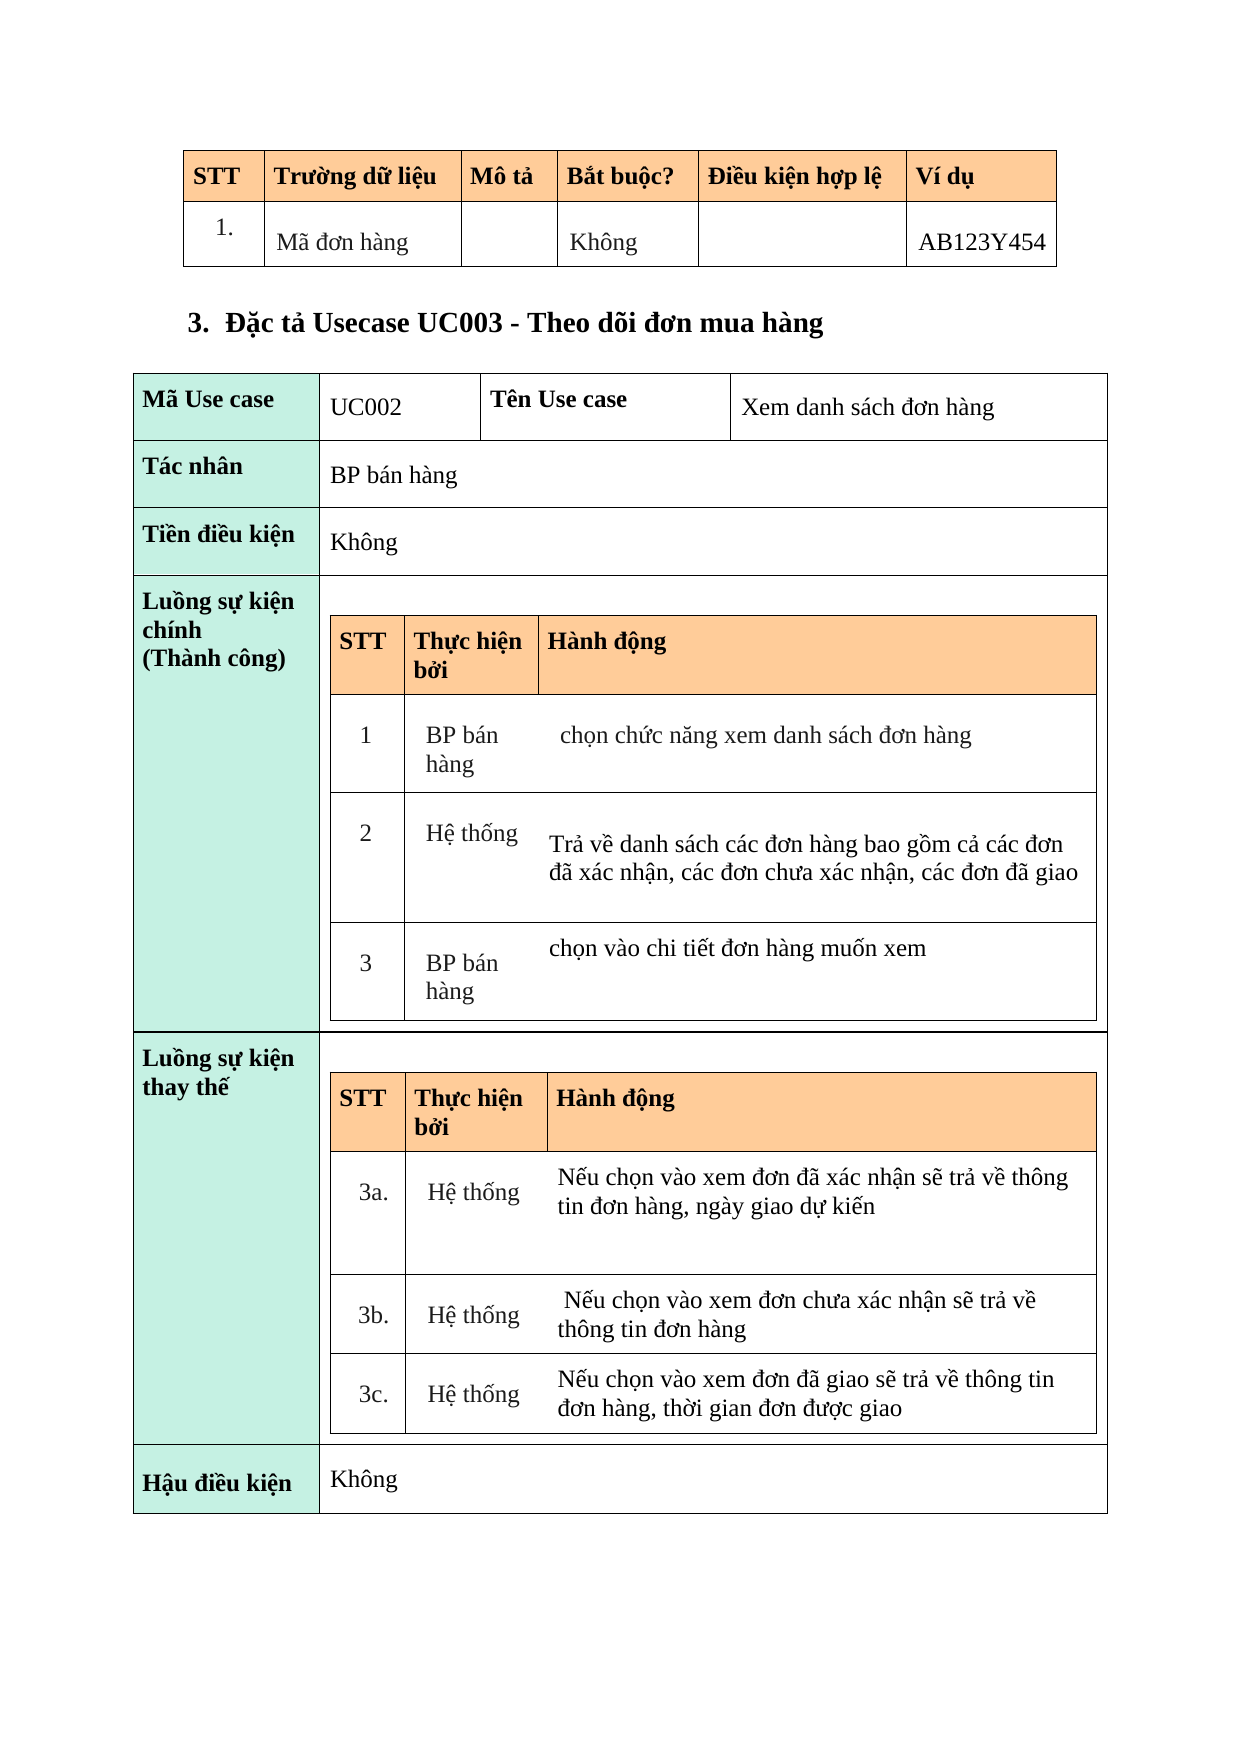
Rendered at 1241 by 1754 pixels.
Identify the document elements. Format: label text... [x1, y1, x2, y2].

table_cell Luồng sự kiện chính (Thành công) [134, 576, 319, 1031]
table_cell Hậu điều kiện [134, 1445, 319, 1513]
table_cell Mã đơn hàng [265, 202, 461, 266]
table_cell [320, 1033, 1107, 1444]
table_cell Luồng sự kiện thay thế [134, 1033, 319, 1444]
table_cell [699, 202, 906, 266]
table_cell AB123Y454 [907, 202, 1056, 266]
table_cell BP bán hàng [320, 441, 1107, 507]
table_cell Tiền điều kiện [134, 508, 319, 574]
table_header Mã Use case [134, 374, 319, 440]
table_header Trường dữ liệu [265, 151, 461, 201]
table_header Điều kiện hợp lệ [699, 151, 906, 201]
table_header UC002 [320, 374, 480, 440]
table_cell Không [320, 1445, 1107, 1513]
table_header Tên Use case [481, 374, 730, 440]
subtitle Đặc tả Usecase UC003 - Theo dõi đơn mua hàng [187, 305, 1090, 339]
table_cell [462, 202, 557, 266]
table_cell Không [558, 202, 698, 266]
table_cell [320, 576, 1107, 1031]
table_cell Tác nhân [134, 441, 319, 507]
table_cell Không [320, 508, 1107, 574]
table_header STT [184, 151, 264, 201]
table_cell 1. [184, 202, 264, 266]
table_header Bắt buộc? [558, 151, 698, 201]
table_header Ví dụ [907, 151, 1056, 201]
table_header Mô tả [462, 151, 557, 201]
table_header Xem danh sách đơn hàng [731, 374, 1107, 440]
